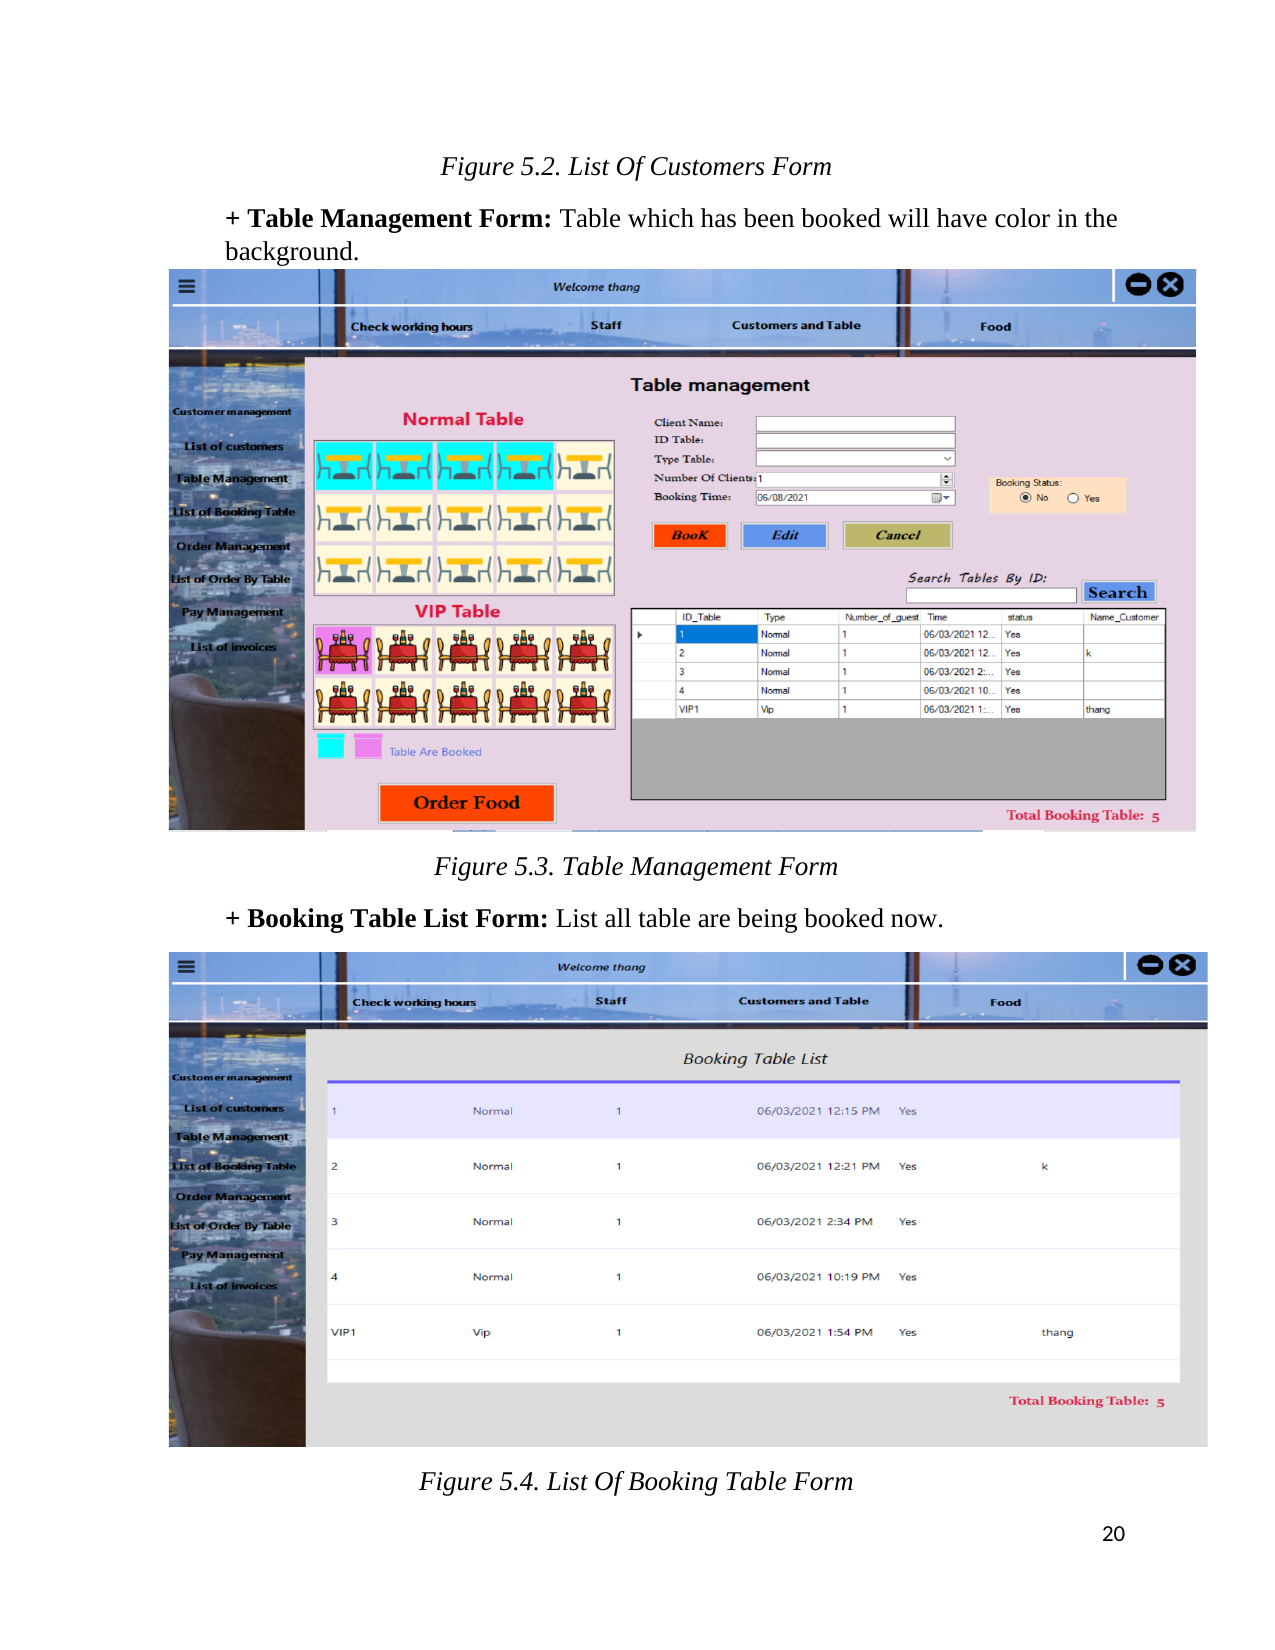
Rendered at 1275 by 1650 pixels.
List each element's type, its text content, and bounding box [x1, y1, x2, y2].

picture [168, 269, 1197, 832]
text Figure 5.4. List Of Booking Table Form [150, 1465, 1125, 1496]
list + Table Management Form: Table which has been booked will have color in the background. [225, 202, 1125, 267]
text Figure 5.2. List Of Customers Form [150, 150, 1125, 181]
text Figure 5.3. Table Management Form [150, 850, 1125, 882]
picture [168, 952, 1208, 1447]
list + Booking Table List Form: List all table are being booked now. [225, 902, 1125, 933]
